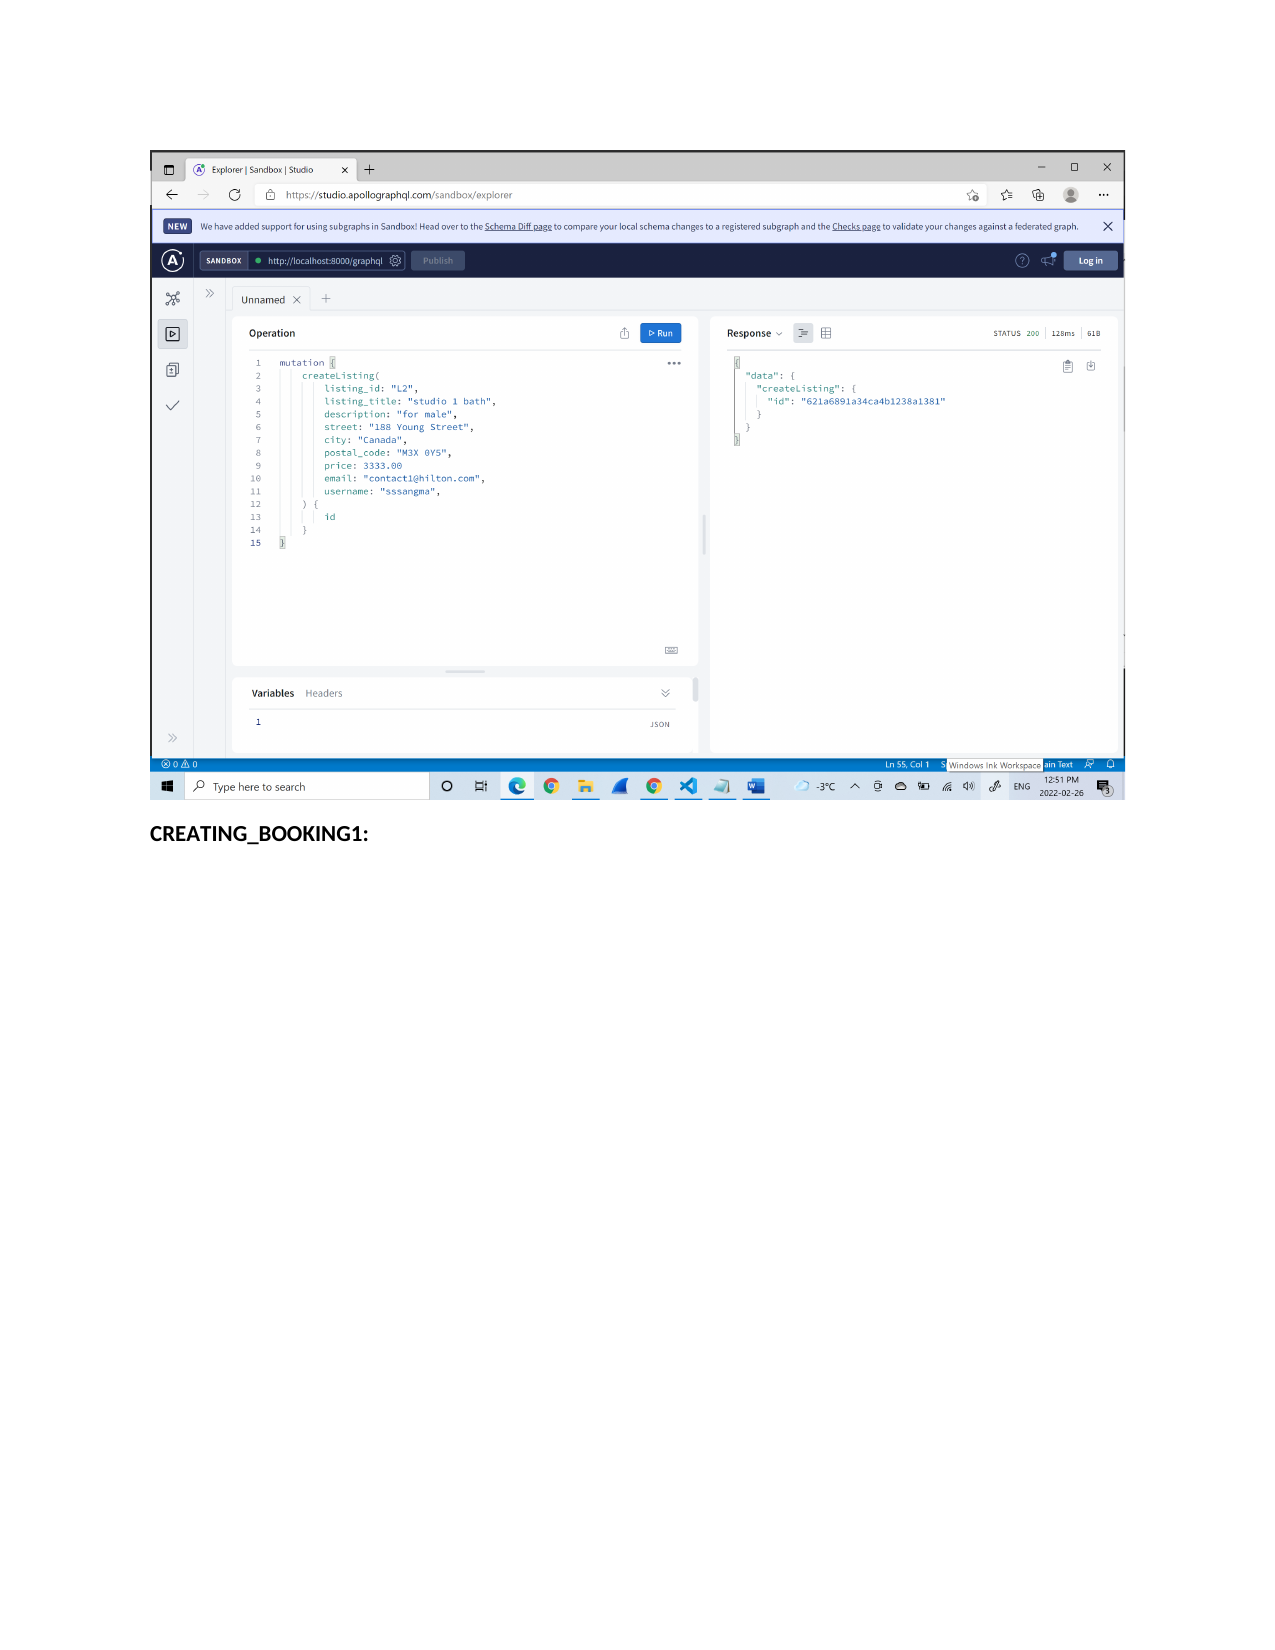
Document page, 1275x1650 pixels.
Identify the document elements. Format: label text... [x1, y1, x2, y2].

picture [150, 150, 1125, 800]
text CREATING_BOOKING1: [150, 819, 1125, 847]
